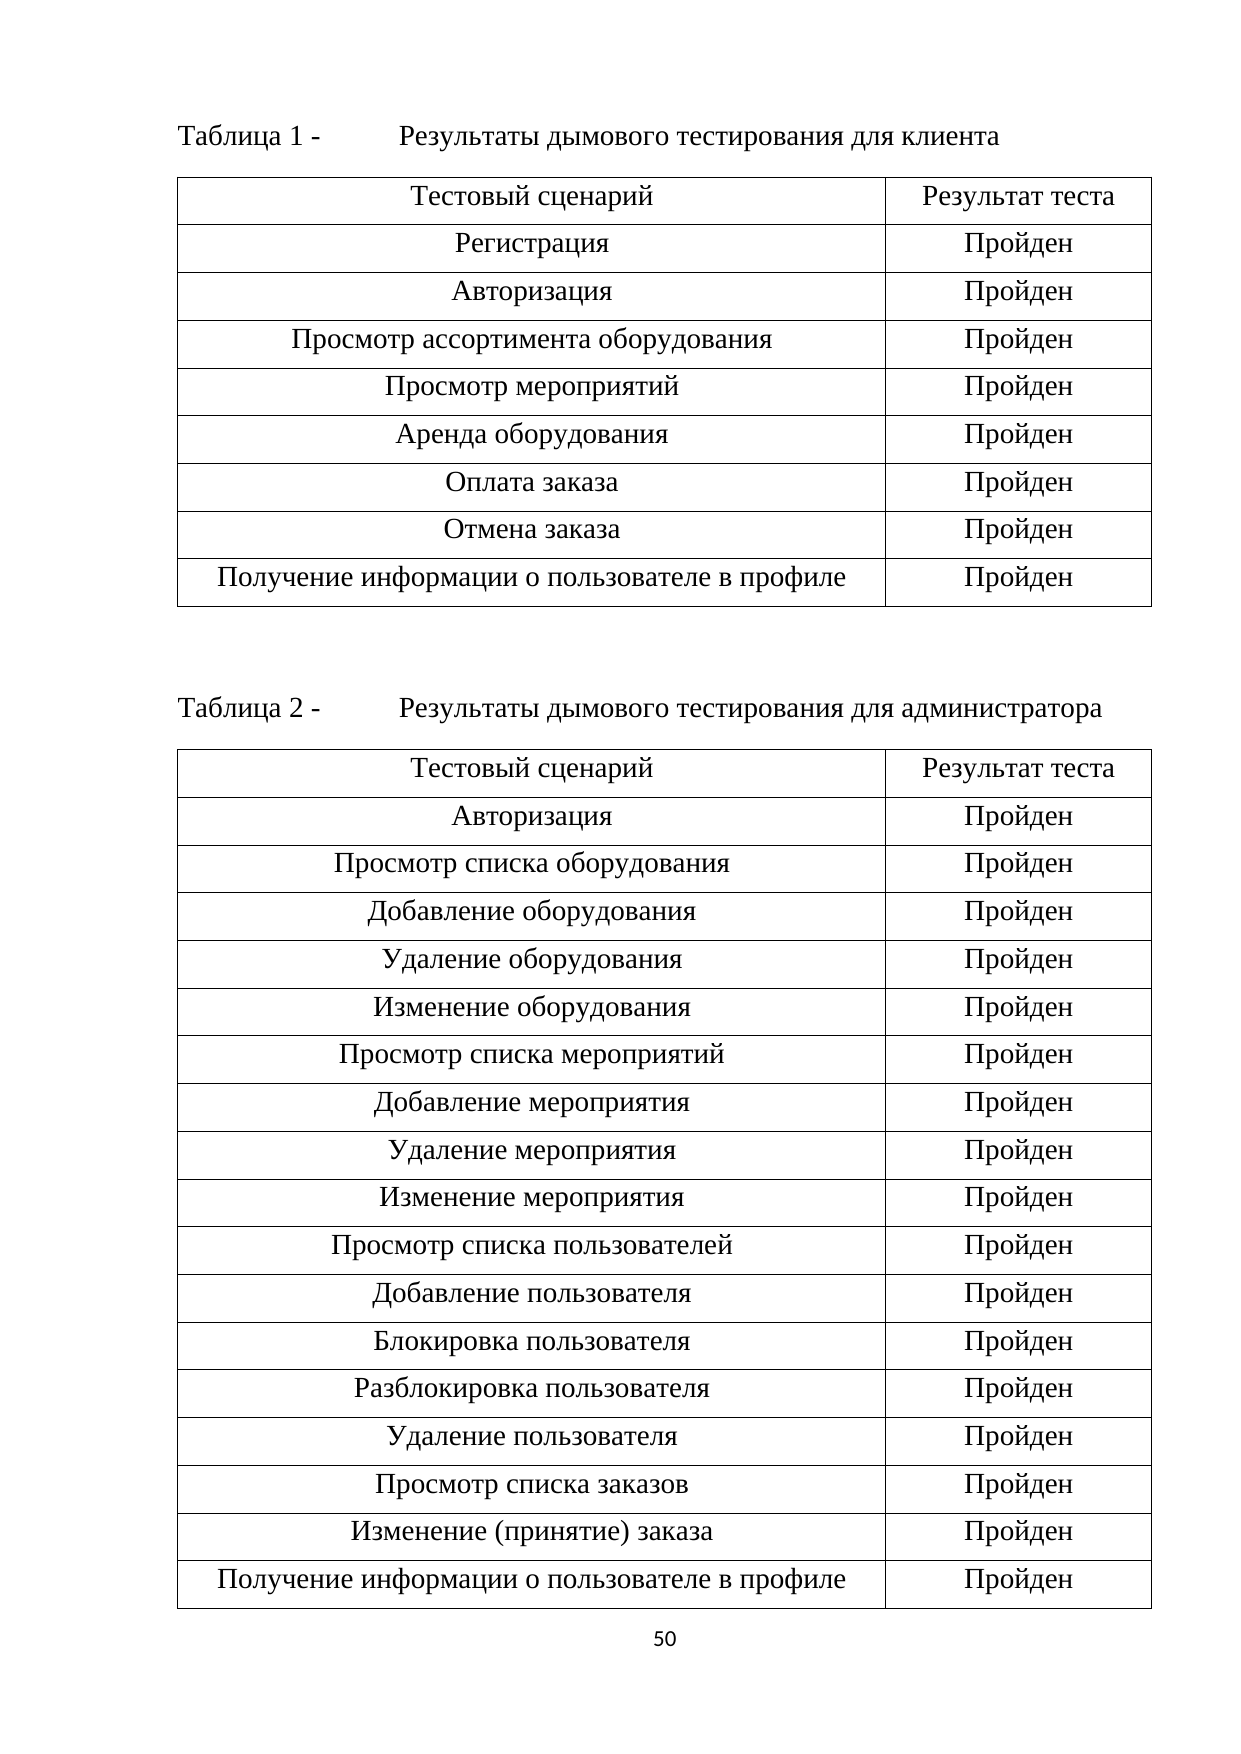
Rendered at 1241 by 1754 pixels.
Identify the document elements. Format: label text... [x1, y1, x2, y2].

table_cell Изменение мероприятия [178, 1180, 885, 1226]
text Результаты дымового тестирования для администратора [177, 691, 1152, 724]
table_cell Добавление пользователя [178, 1275, 885, 1322]
table_cell Авторизация [178, 273, 885, 320]
table_cell Просмотр списка оборудования [178, 846, 885, 892]
table_cell Пройден [886, 941, 1151, 988]
table_cell Просмотр ассортимента оборудования [178, 321, 885, 367]
table_cell Пройден [886, 321, 1151, 367]
table_cell Оплата заказа [178, 464, 885, 511]
table_cell Пройден [886, 1036, 1151, 1083]
table_cell Просмотр списка заказов [178, 1466, 885, 1512]
table_cell Блокировка пользователя [178, 1323, 885, 1369]
table_cell Пройден [886, 1084, 1151, 1131]
table_cell Пройден [886, 893, 1151, 940]
table_cell Пройден [886, 369, 1151, 415]
table_header Тестовый сценарий [178, 178, 885, 224]
table_cell Отмена заказа [178, 512, 885, 558]
table_header Результат теста [886, 178, 1151, 224]
table_cell Пройден [886, 1370, 1151, 1417]
table_cell Пройден [886, 1227, 1151, 1274]
table_cell Удаление пользователя [178, 1418, 885, 1465]
table_cell Пройден [886, 1132, 1151, 1178]
table_cell Регистрация [178, 225, 885, 272]
table_cell Пройден [886, 273, 1151, 320]
table_cell Пройден [886, 464, 1151, 511]
table_cell Добавление мероприятия [178, 1084, 885, 1131]
table_cell Удаление мероприятия [178, 1132, 885, 1178]
table_cell Разблокировка пользователя [178, 1370, 885, 1417]
table_cell Пройден [886, 1418, 1151, 1465]
text Результаты дымового тестирования для клиента [177, 118, 1152, 152]
table_cell Добавление оборудования [178, 893, 885, 940]
table_cell Удаление оборудования [178, 941, 885, 988]
table_cell Пройден [886, 1275, 1151, 1322]
table_cell Изменение (принятие) заказа [178, 1514, 885, 1560]
table_cell Аренда оборудования [178, 416, 885, 463]
table_cell Авторизация [178, 798, 885, 844]
table_cell Пройден [886, 416, 1151, 463]
table_cell Пройден [886, 798, 1151, 844]
table_cell Пройден [886, 1561, 1151, 1608]
table_cell Пройден [886, 1180, 1151, 1226]
table_cell Пройден [886, 989, 1151, 1035]
table_cell Пройден [886, 225, 1151, 272]
table_header Тестовый сценарий [178, 750, 885, 797]
table_cell Пройден [886, 1514, 1151, 1560]
table_cell Получение информации о пользователе в профиле [178, 1561, 885, 1608]
table_cell Просмотр списка пользователей [178, 1227, 885, 1274]
table_cell Пройден [886, 512, 1151, 558]
table_header Результат теста [886, 750, 1151, 797]
table_cell Пройден [886, 846, 1151, 892]
table_cell Просмотр мероприятий [178, 369, 885, 415]
table_cell Изменение оборудования [178, 989, 885, 1035]
table_cell Получение информации о пользователе в профиле [178, 559, 885, 606]
table_cell Пройден [886, 559, 1151, 606]
table_cell Пройден [886, 1323, 1151, 1369]
table_cell Просмотр списка мероприятий [178, 1036, 885, 1083]
table_cell Пройден [886, 1466, 1151, 1512]
